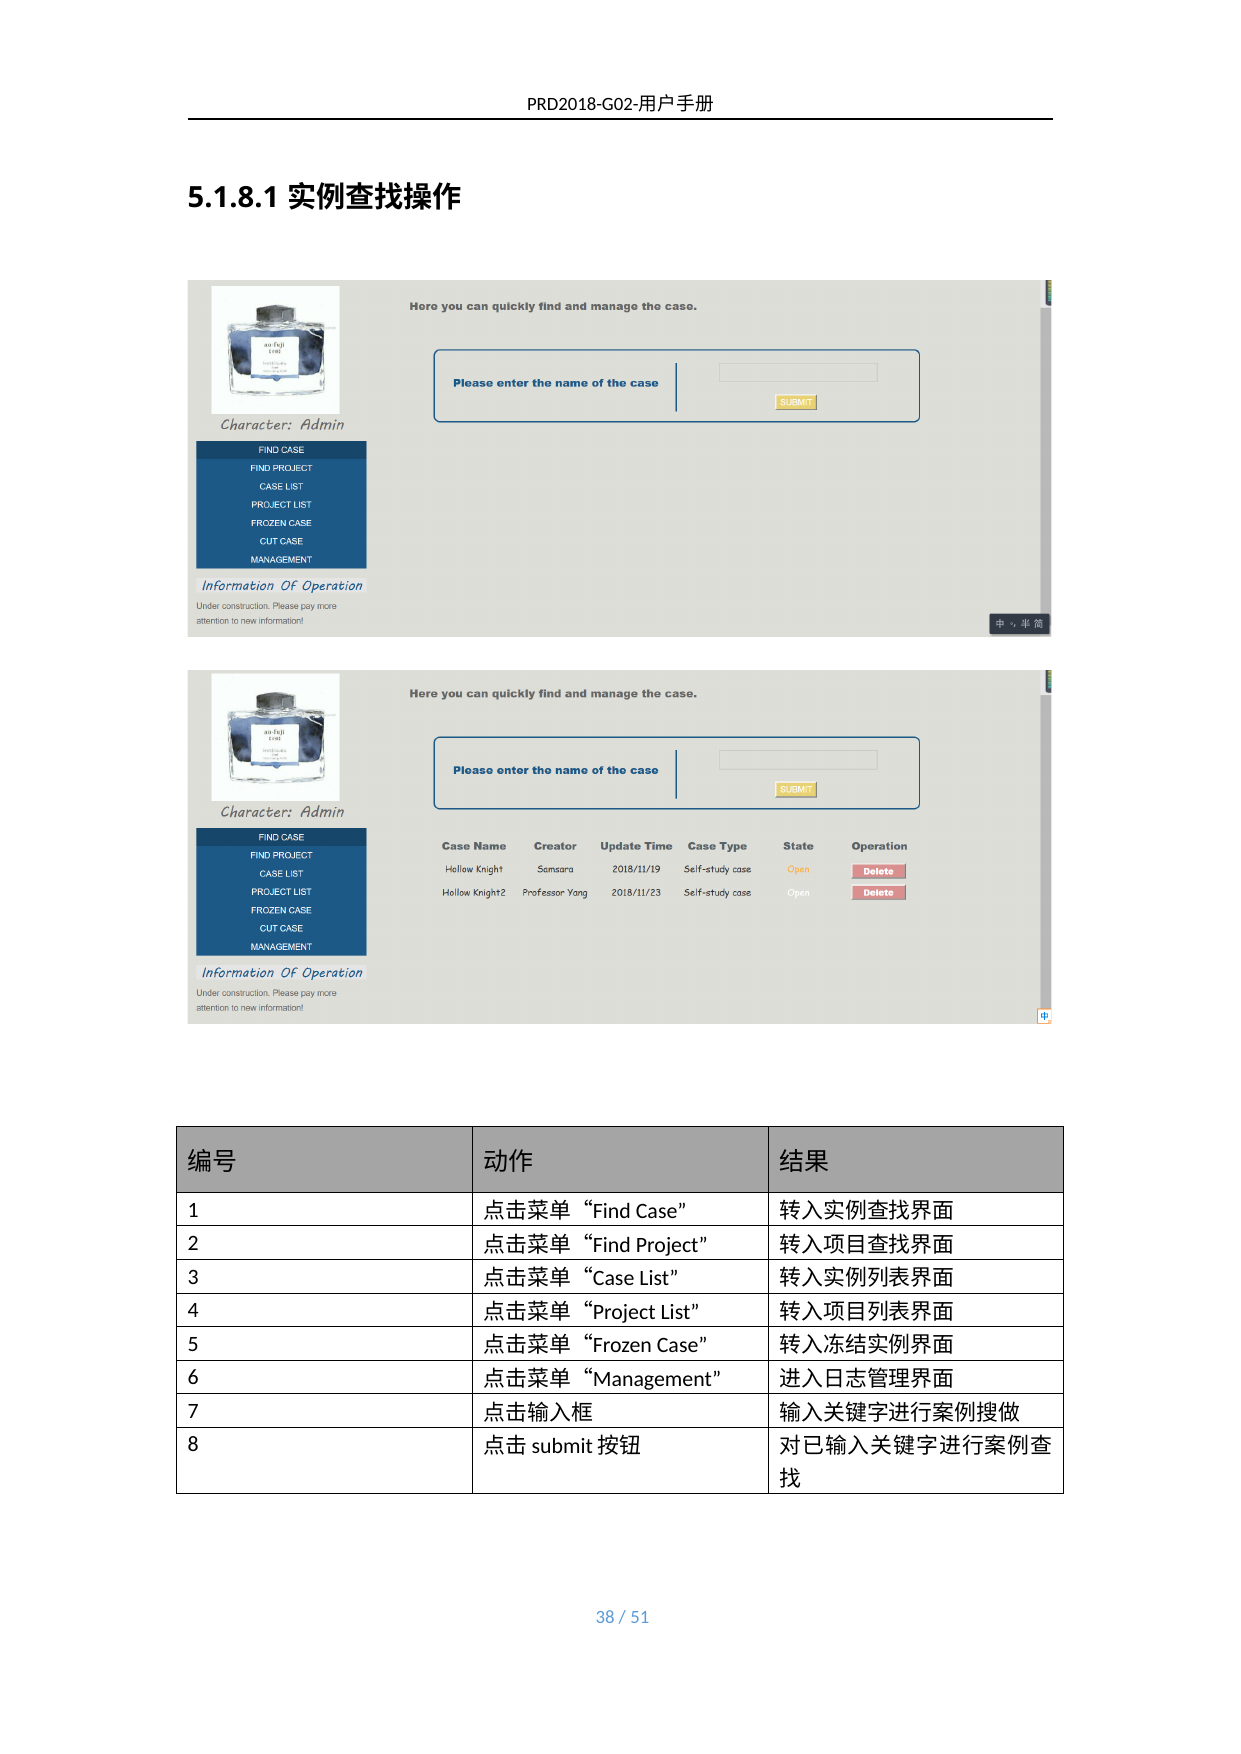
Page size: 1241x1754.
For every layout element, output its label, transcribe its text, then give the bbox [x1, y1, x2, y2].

table_cell 3 [177, 1260, 472, 1292]
table_cell 点击菜单“Case List” [473, 1260, 768, 1292]
table_cell 8 [177, 1428, 472, 1493]
table_cell 2 [177, 1226, 472, 1259]
table_cell 转入项目查找界面 [769, 1226, 1063, 1259]
table_cell 进入日志管理界面 [769, 1361, 1063, 1393]
table_header 动作 [473, 1127, 768, 1192]
table_cell 输入关键字进行案例搜做 [769, 1394, 1063, 1427]
table_cell 7 [177, 1394, 472, 1427]
table_cell 转入项目列表界面 [769, 1294, 1063, 1326]
table_cell 转入实例列表界面 [769, 1260, 1063, 1292]
table_cell 1 [177, 1193, 472, 1225]
table_cell 6 [177, 1361, 472, 1393]
table_cell 点击submit按钮 [473, 1428, 768, 1493]
table_cell 点击菜单“Management” [473, 1361, 768, 1393]
table_cell 点击菜单“Find Project” [473, 1226, 768, 1259]
table_cell 点击菜单“Find Case” [473, 1193, 768, 1225]
picture [187, 670, 1052, 1024]
picture [187, 280, 1052, 637]
table_cell 4 [177, 1294, 472, 1326]
table_cell 转入冻结实例界面 [769, 1327, 1063, 1359]
table_cell 5 [177, 1327, 472, 1359]
subtitle 5.1.8.1 实例查找操作 [187, 162, 1053, 227]
table_cell 对已输入关键字进行案例查找 [769, 1428, 1063, 1493]
table_header 编号 [177, 1127, 472, 1192]
table_cell 点击输入框 [473, 1394, 768, 1427]
table_cell 点击菜单“Frozen Case” [473, 1327, 768, 1359]
table_header 结果 [769, 1127, 1063, 1192]
table_cell 点击菜单“Project List” [473, 1294, 768, 1326]
table_cell 转入实例查找界面 [769, 1193, 1063, 1225]
